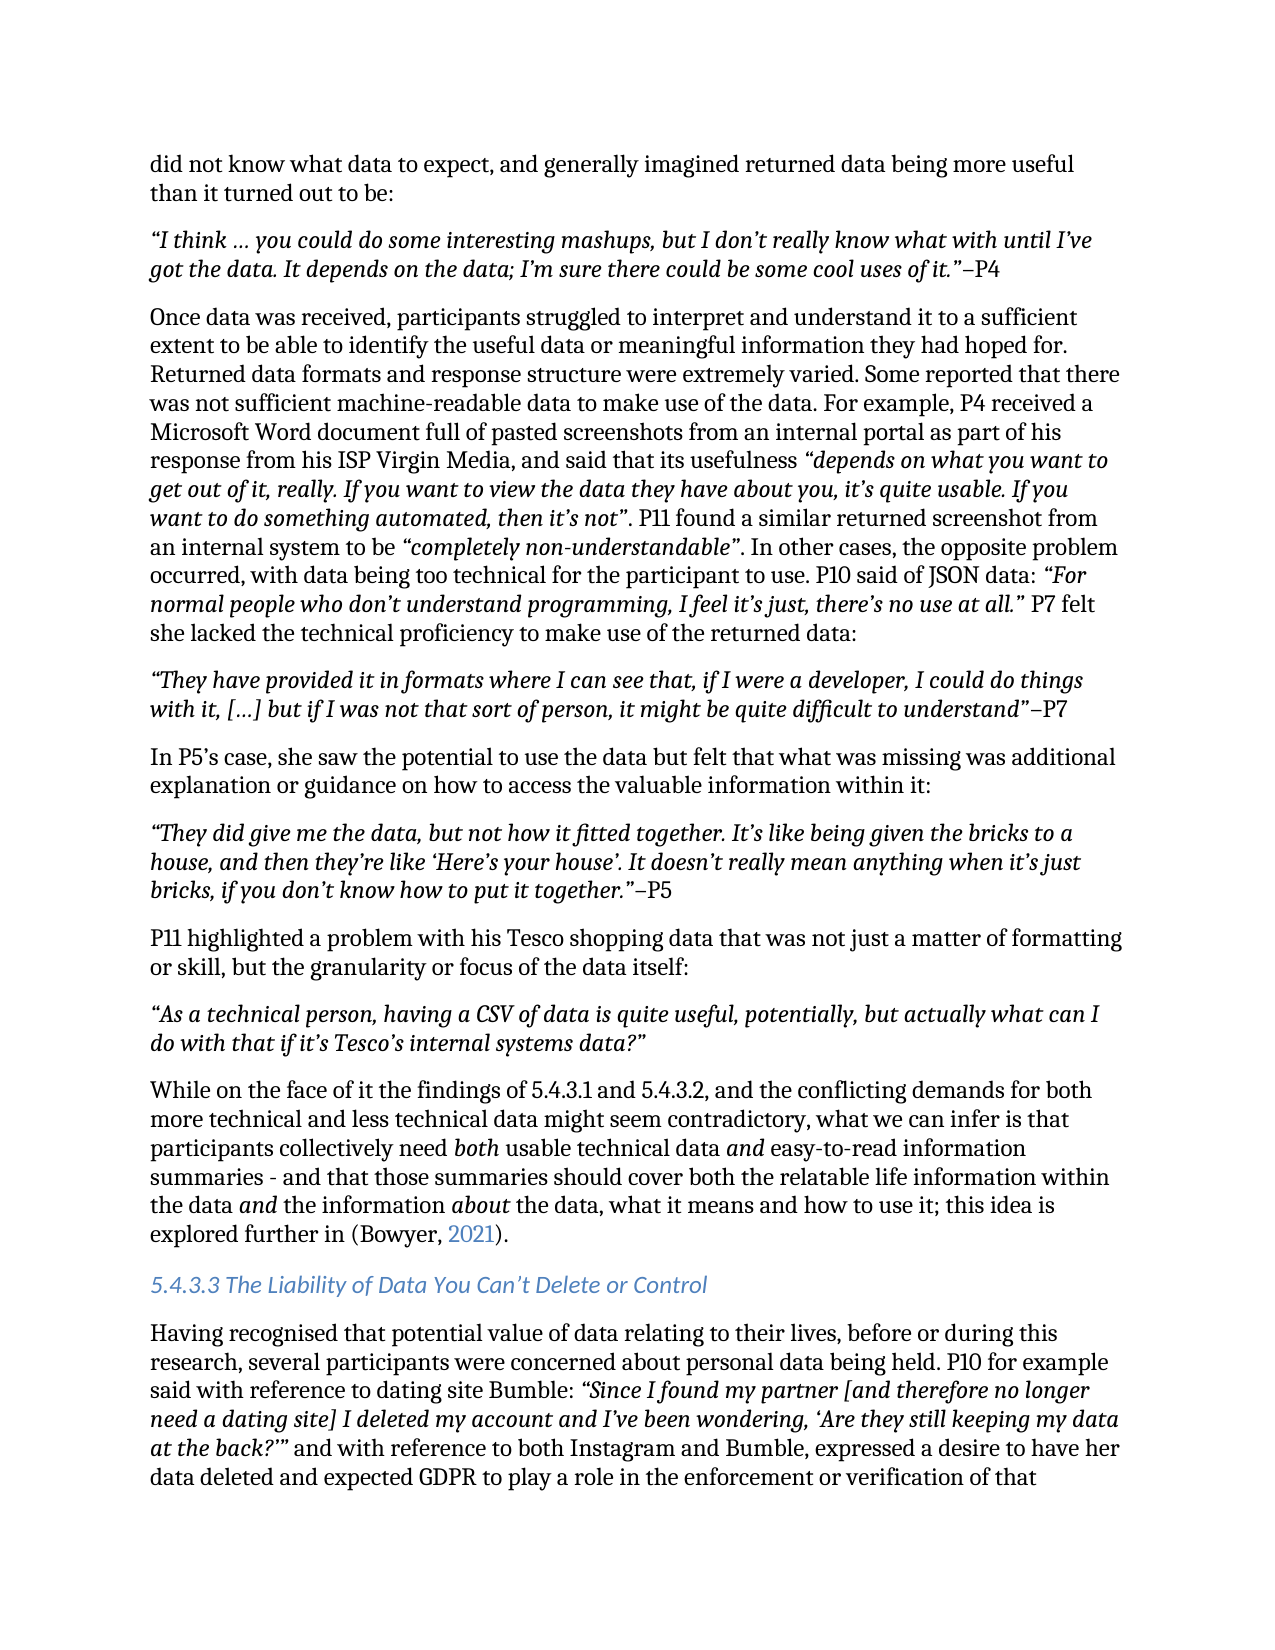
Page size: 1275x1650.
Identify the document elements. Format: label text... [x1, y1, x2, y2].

text “I think … you could do some interesting mashups, but I don’t really know what with until I’ve got the data. It depends on the data; I’m sure there could be some cool uses of it.”–P4 [150, 226, 1125, 284]
text P11 highlighted a problem with his Tesco shopping data that was not just a matter of formatting or skill, but the granularity or focus of the data itself: [150, 924, 1125, 981]
text In P5’s case, she saw the potential to use the data but felt that what was missing was additional explanation or guidance on how to access the valuable information within it: [150, 742, 1125, 800]
text Once data was received, participants struggled to interpret and understand it to a sufficient extent to be able to identify the useful data or meaningful information they had hoped for. Returned data formats and response structure were extremely varied. Some reported that there was not sufficient machine-readable data to make use of the data. For example, P4 received a Microsoft Word document full of pasted screenshots from an internal portal as part of his response from his ISP Virgin Media, and said that its usefulness “depends on what you want to get out of it, really. If you want to view the data they have about you, it’s quite usable. If you want to do something automated, then it’s not”. P11 found a similar returned screenshot from an internal system to be “completely non-understandable”. In other cases, the opposite problem occurred, with data being too technical for the participant to use. P10 said of JSON data: “For normal people who don’t understand programming, I feel it’s just, there’s no use at all.” P7 felt she lacked the technical proficiency to make use of the returned data: [150, 302, 1125, 647]
text “They have provided it in formats where I can see that, if I were a developer, I could do things with it, […] but if I was not that sort of person, it might be quite difficult to understand”–P7 [150, 666, 1125, 724]
text “As a technical person, having a CSV of data is quite useful, potentially, but actually what can I do with that if it’s Tesco’s internal systems data?” [150, 1000, 1125, 1057]
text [150, 150, 1125, 207]
subtitle 5.4.3.3 The Liability of Data You Can’t Delete or Control [150, 1269, 1125, 1300]
text “They did give me the data, but not how it fitted together. It’s like being given the bricks to a house, and then they’re like ‘Here’s your house’. It doesn’t really mean anything when it’s just bricks, if you don’t know how to put it together.”–P5 [150, 819, 1125, 905]
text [150, 1319, 1125, 1491]
text While on the face of it the findings of 5.4.3.1 and 5.4.3.2, and the conflicting demands for both more technical and less technical data might seem contradictory, what we can infer is that participants collectively need both usable technical data and easy-to-read information summaries - and that those summaries should cover both the relatable life information within the data and the information about the data, what it means and how to use it; this idea is explored further in (Bowyer, 2021). [150, 1076, 1125, 1249]
